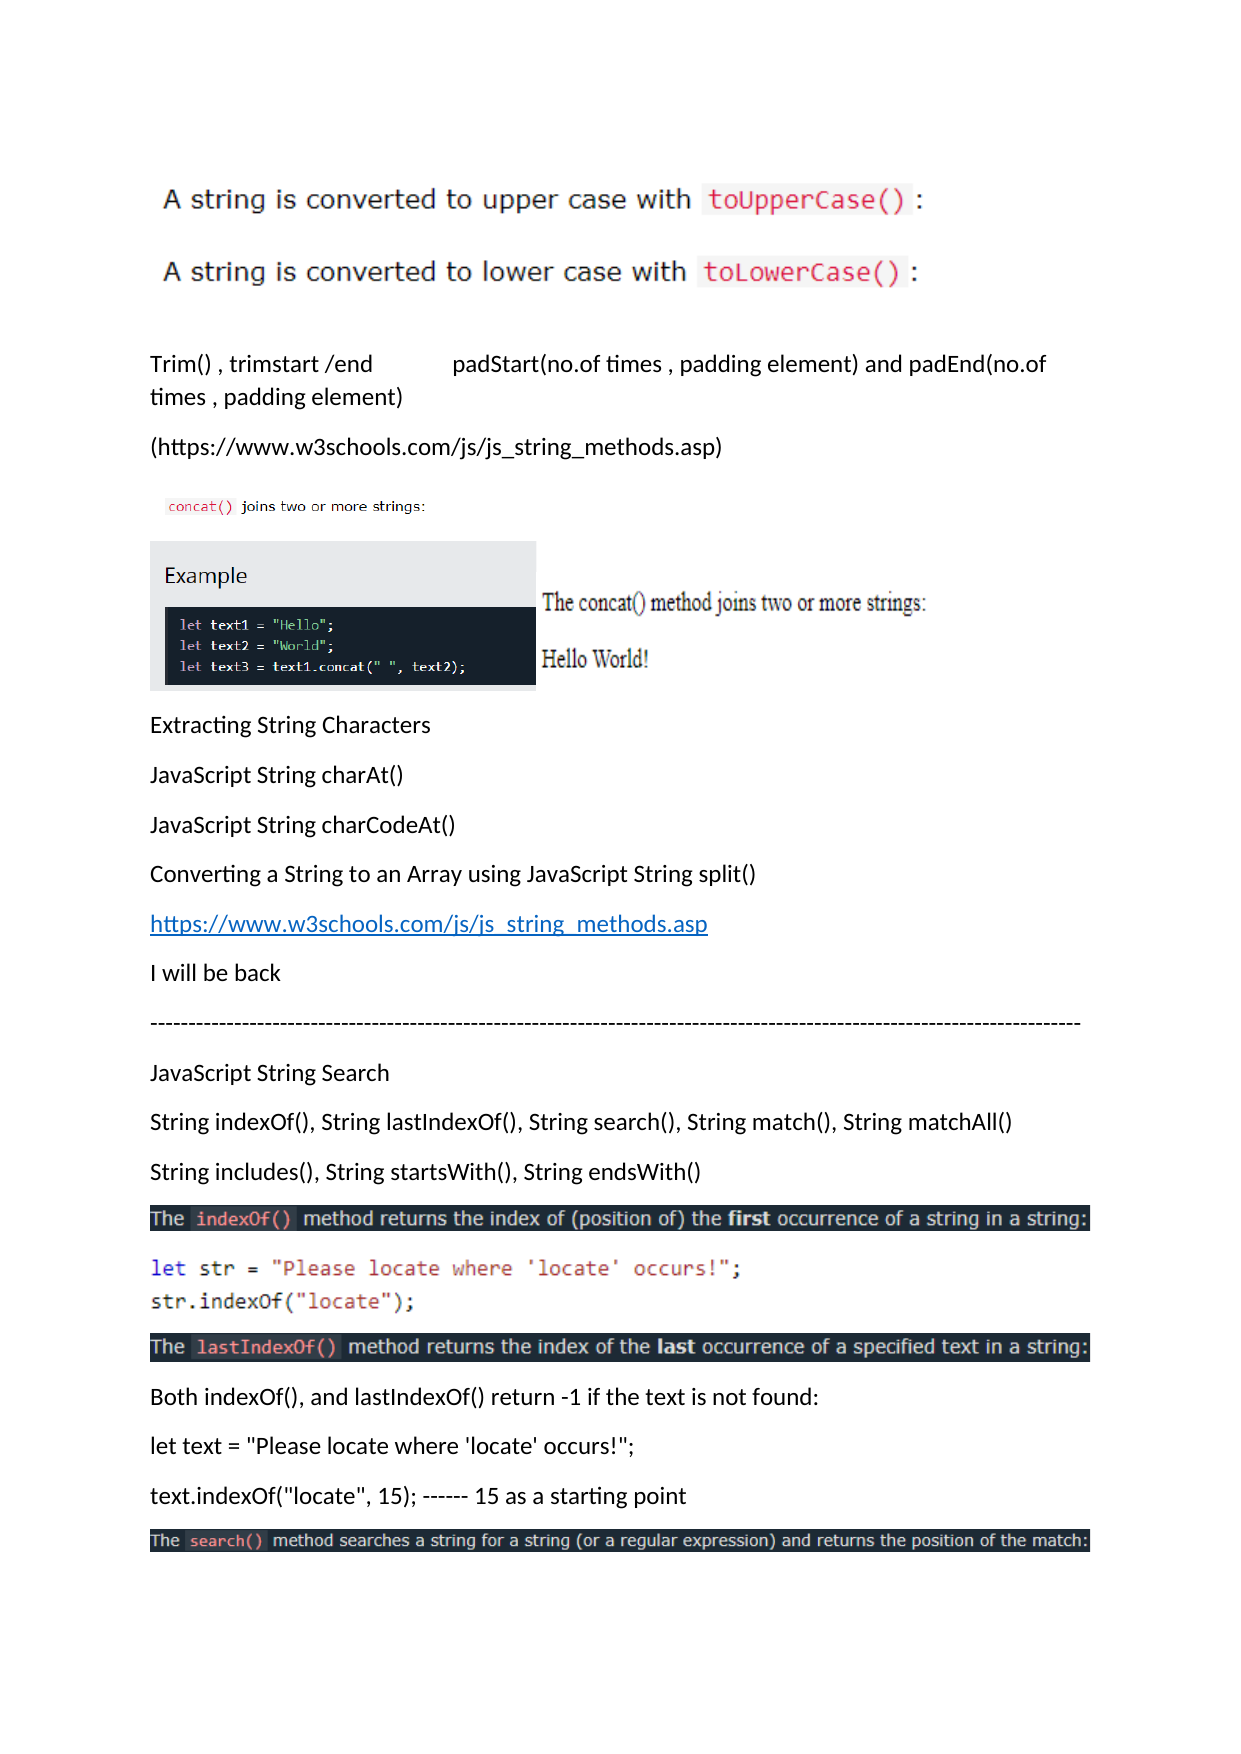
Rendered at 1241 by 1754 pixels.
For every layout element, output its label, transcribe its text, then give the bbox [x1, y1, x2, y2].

picture [150, 1333, 1091, 1362]
picture [150, 150, 993, 330]
text let text = "Please locate where 'locate' occurs!"; [150, 1430, 1090, 1461]
text Extracting String Characters [150, 710, 1090, 740]
text Trim() , trimstart /end padStart(no.of times , padding element) and padEnd(no.of times , padding element) [150, 348, 1090, 412]
picture [150, 480, 956, 691]
picture [150, 1529, 1091, 1552]
text -------------------------------------------------------------------------------------------------------------------------- [150, 1007, 1090, 1038]
text String includes(), String startsWith(), String endsWith() [150, 1156, 1090, 1186]
picture [150, 1252, 746, 1315]
text I will be back [150, 958, 1090, 988]
text https://www.w3schools.com/js/js_string_methods.asp [150, 908, 1090, 938]
text JavaScript String charCodeAt() [150, 809, 1090, 839]
text (https://www.w3schools.com/js/js_string_methods.asp) [150, 431, 1090, 462]
text JavaScript String Search [150, 1057, 1090, 1087]
text JavaScript String charAt() [150, 759, 1090, 790]
text Converting a String to an Array using JavaScript String split() [150, 858, 1090, 889]
text String indexOf(), String lastIndexOf(), String search(), String match(), String matchAll() [150, 1106, 1090, 1137]
picture [150, 1205, 1091, 1231]
text Both indexOf(), and lastIndexOf() return -1 if the text is not found: [150, 1381, 1090, 1411]
text text.indexOf("locate", 15); ------ 15 as a starting point [150, 1480, 1090, 1510]
